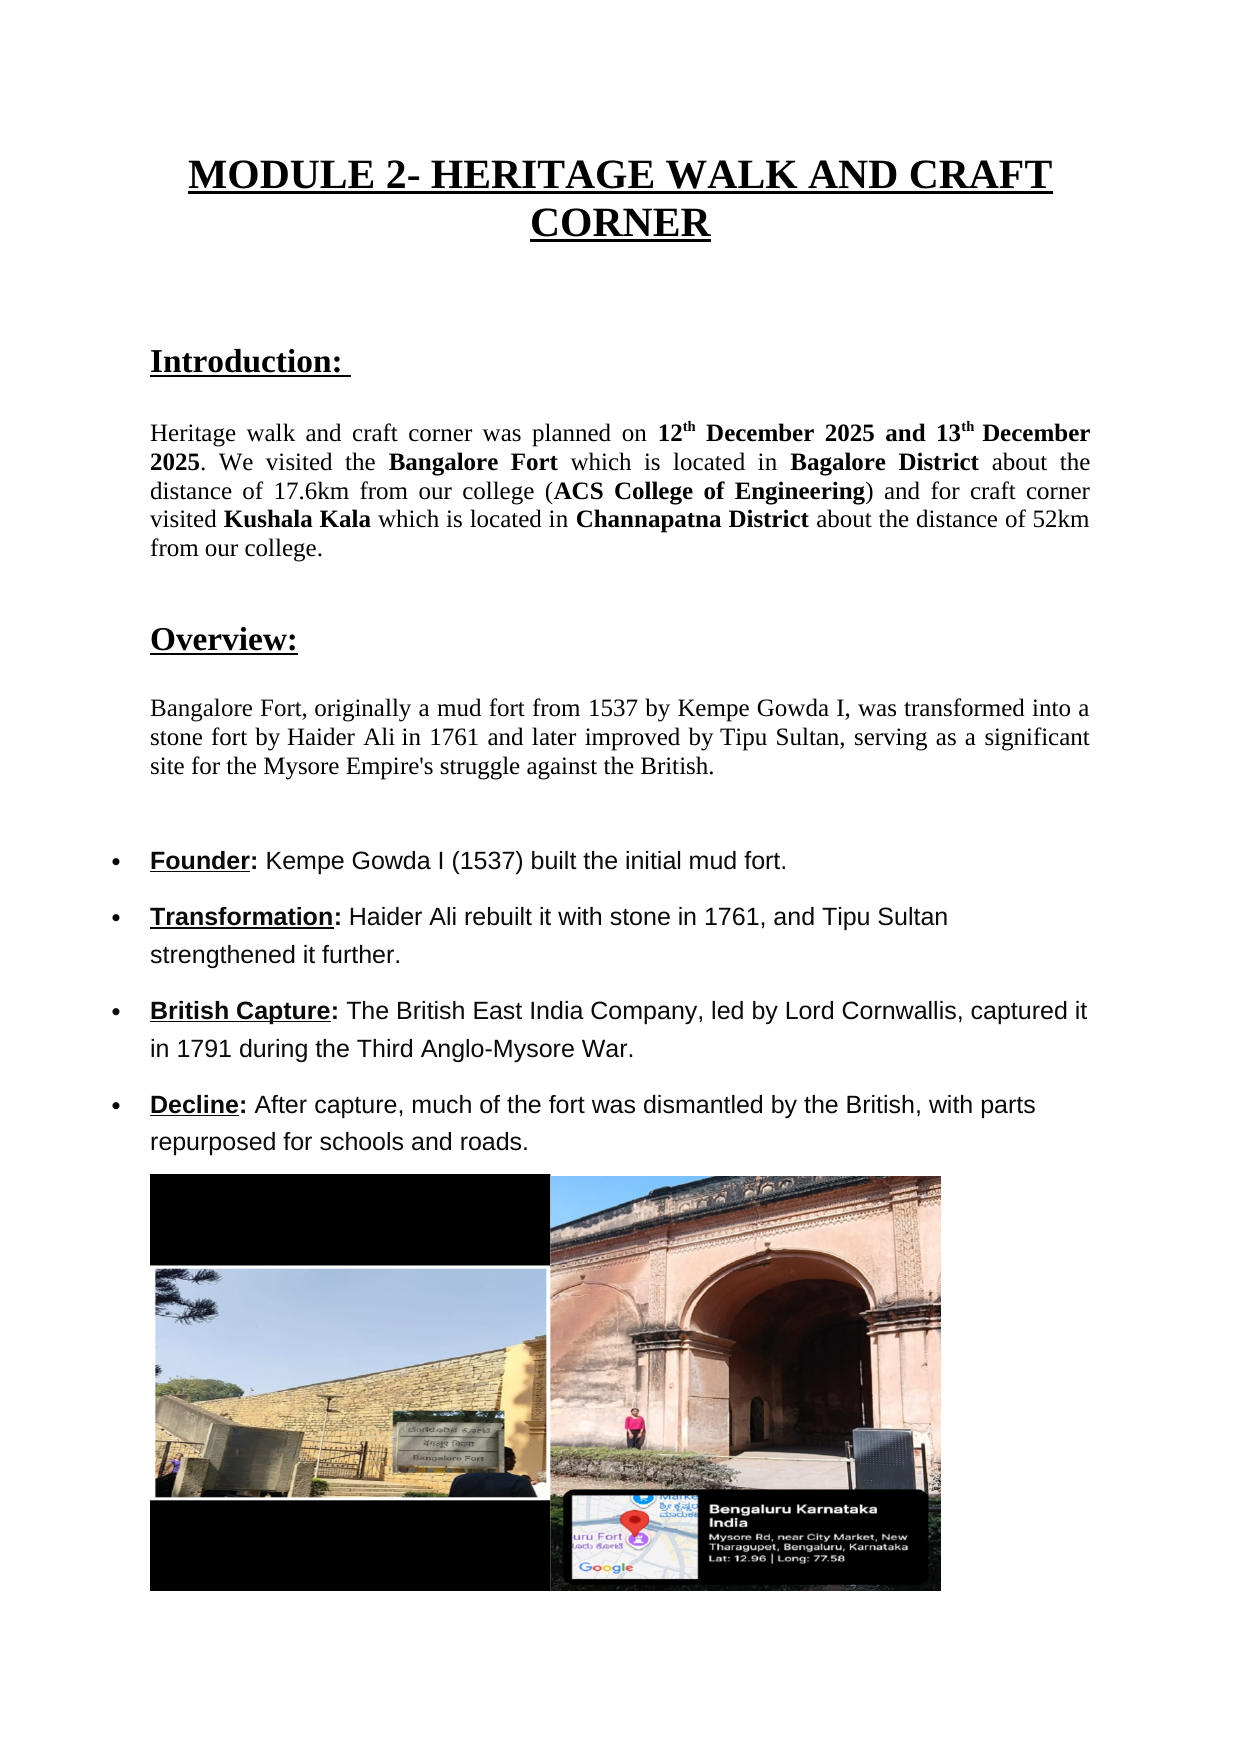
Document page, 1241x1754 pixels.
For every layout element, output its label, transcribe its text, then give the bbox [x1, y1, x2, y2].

list British Capture: The British East India Company, led by Lord Cornwallis, captured it in 1791 during the Third Anglo-Mysore War. [112, 987, 1090, 1062]
text Overview: [150, 619, 1090, 658]
text Heritage walk and craft corner was planned on 12th December 2025 and 13th December 2025. We visited the Bangalore Fort which is located in Bagalore District about the distance of 17.6km from our college (ACS College of Engineering) and for craft corner visited Kushala Kala which is located in Channapatna District about the distance of 52km from our college. [150, 418, 1090, 562]
text Bangalore Fort, originally a mud fort from 1537 by Kempe Gowda I, was transformed into a stone fort by Haider Ali in 1761 and later improved by Tipu Sultan, serving as a significant site for the Mysore Empire's struggle against the British. [150, 693, 1090, 780]
list Founder: Kempe Gowda I (1537) built the initial mud fort. [112, 837, 1090, 875]
picture [150, 1174, 941, 1591]
text Introduction: [150, 342, 1090, 380]
list Decline: After capture, much of the fort was dismantled by the British, with parts repurposed for schools and roads. [112, 1081, 1090, 1156]
list Transformation: Haider Ali rebuilt it with stone in 1761, and Tipu Sultan strengthened it further. [112, 893, 1090, 968]
text MODULE 2- HERITAGE WALK AND CRAFT CORNER [150, 150, 1090, 246]
